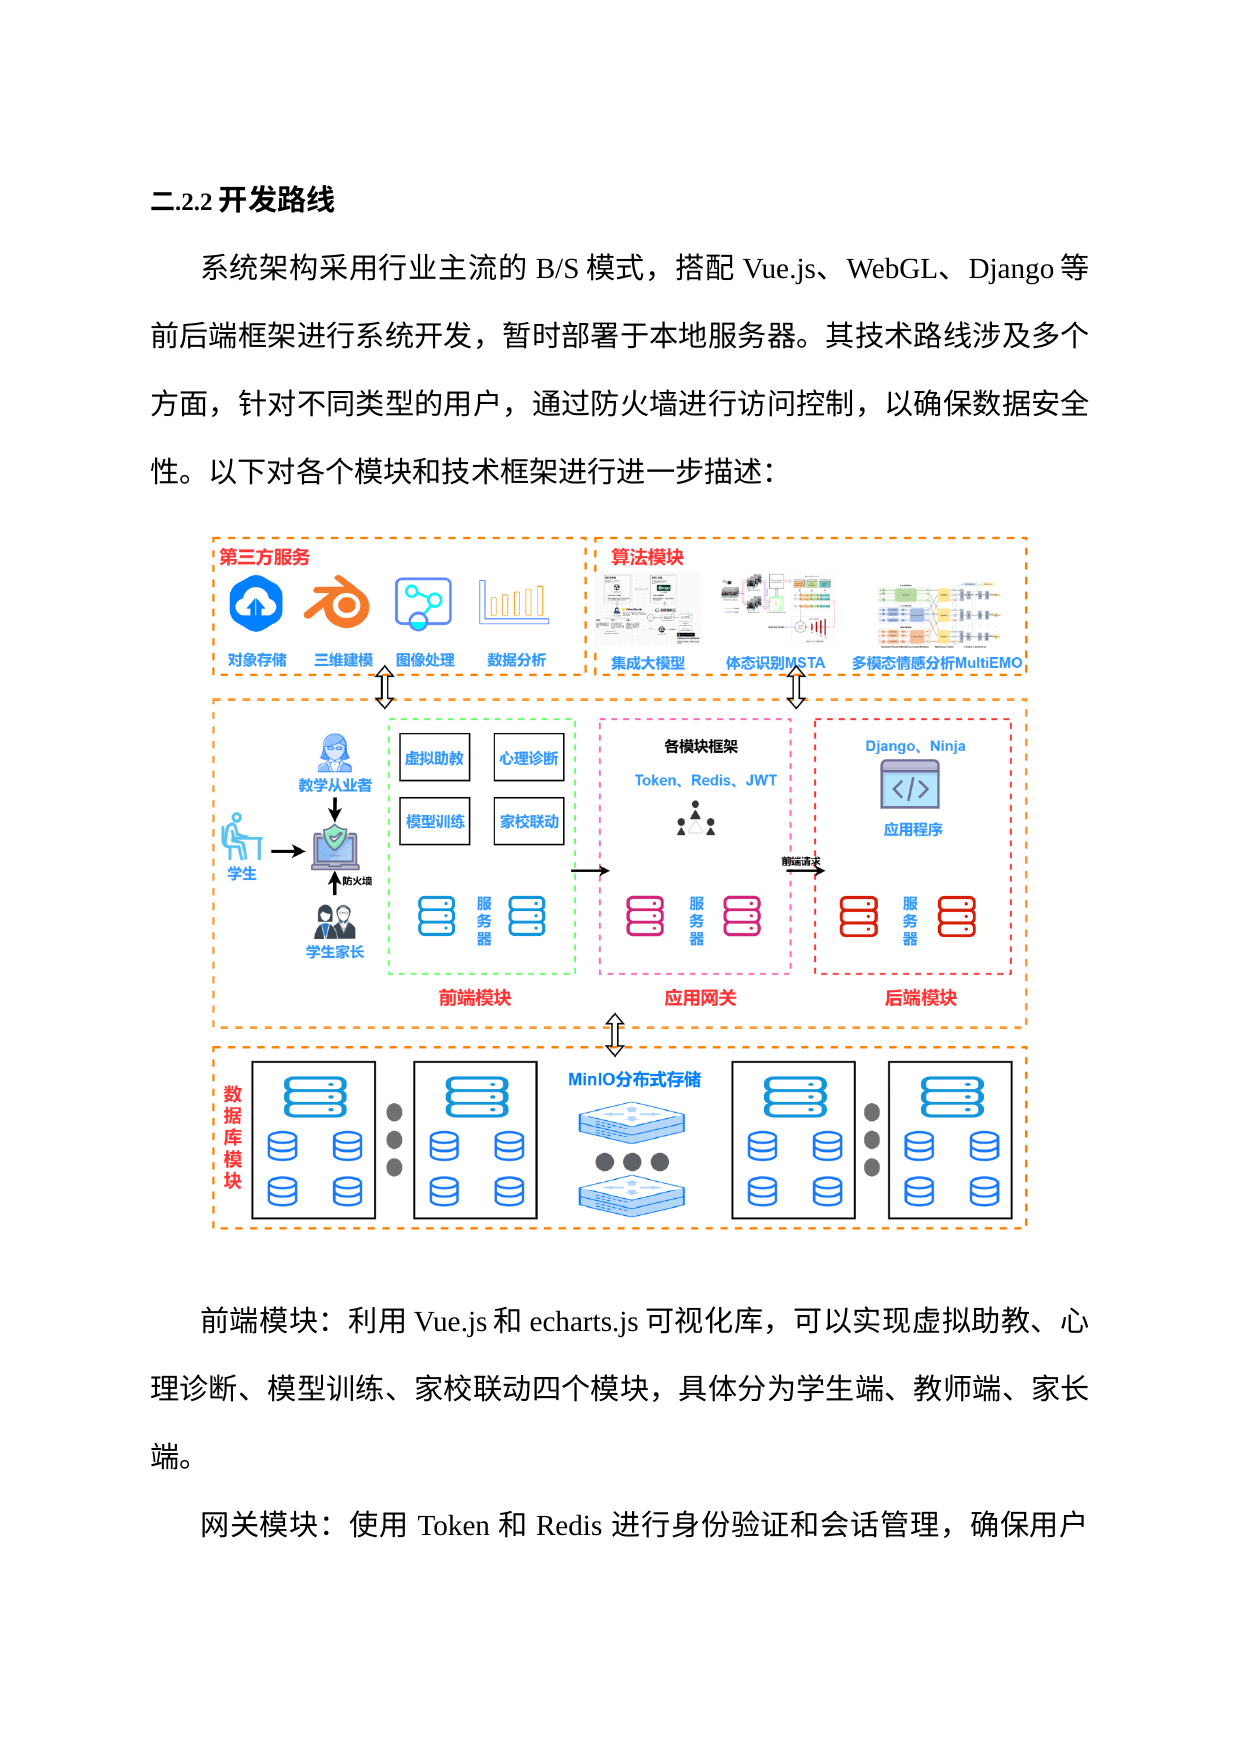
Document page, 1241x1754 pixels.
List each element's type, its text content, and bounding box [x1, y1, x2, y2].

text 前端模块：利用Vue.js和echarts.js可视化库，可以实现虚拟助教、心理诊断、模型训练、家校联动四个模块，具体分为学生端、教师端、家长端。 [150, 1284, 1090, 1488]
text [150, 1488, 1090, 1556]
picture [150, 503, 1091, 1262]
text 系统架构采用行业主流的 B/S模式，搭配 Vue.js、WebGL、Django等前后端框架进行系统开发，暂时部署于本地服务器。其技术路线涉及多个方面，针对不同类型的用户，通过防火墙进行访问控制，以确保数据安全性。以下对各个模块和技术框架进行进一步描述： [150, 232, 1090, 503]
subtitle 开发路线 [150, 164, 1090, 232]
